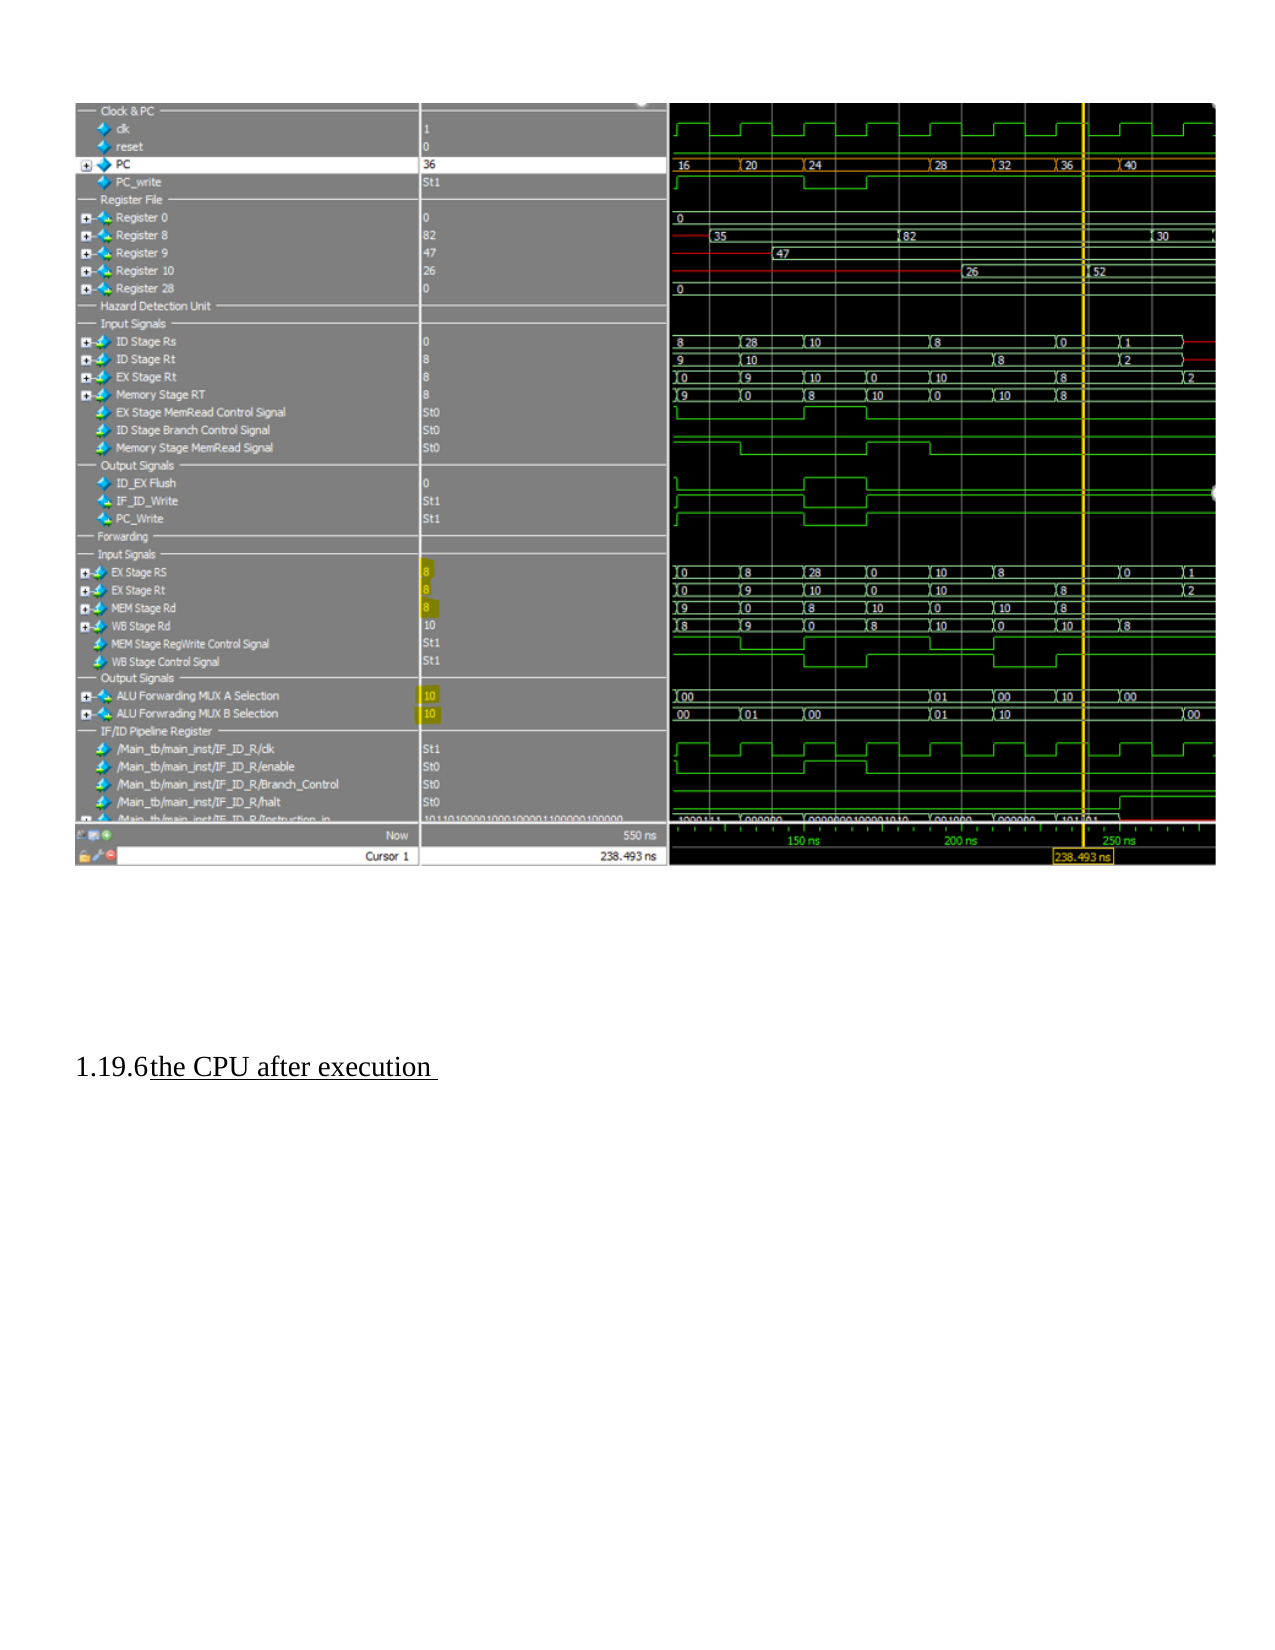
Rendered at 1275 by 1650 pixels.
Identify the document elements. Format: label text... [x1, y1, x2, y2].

subtitle the CPU after execution [75, 1049, 1200, 1083]
picture [75, 103, 1216, 866]
